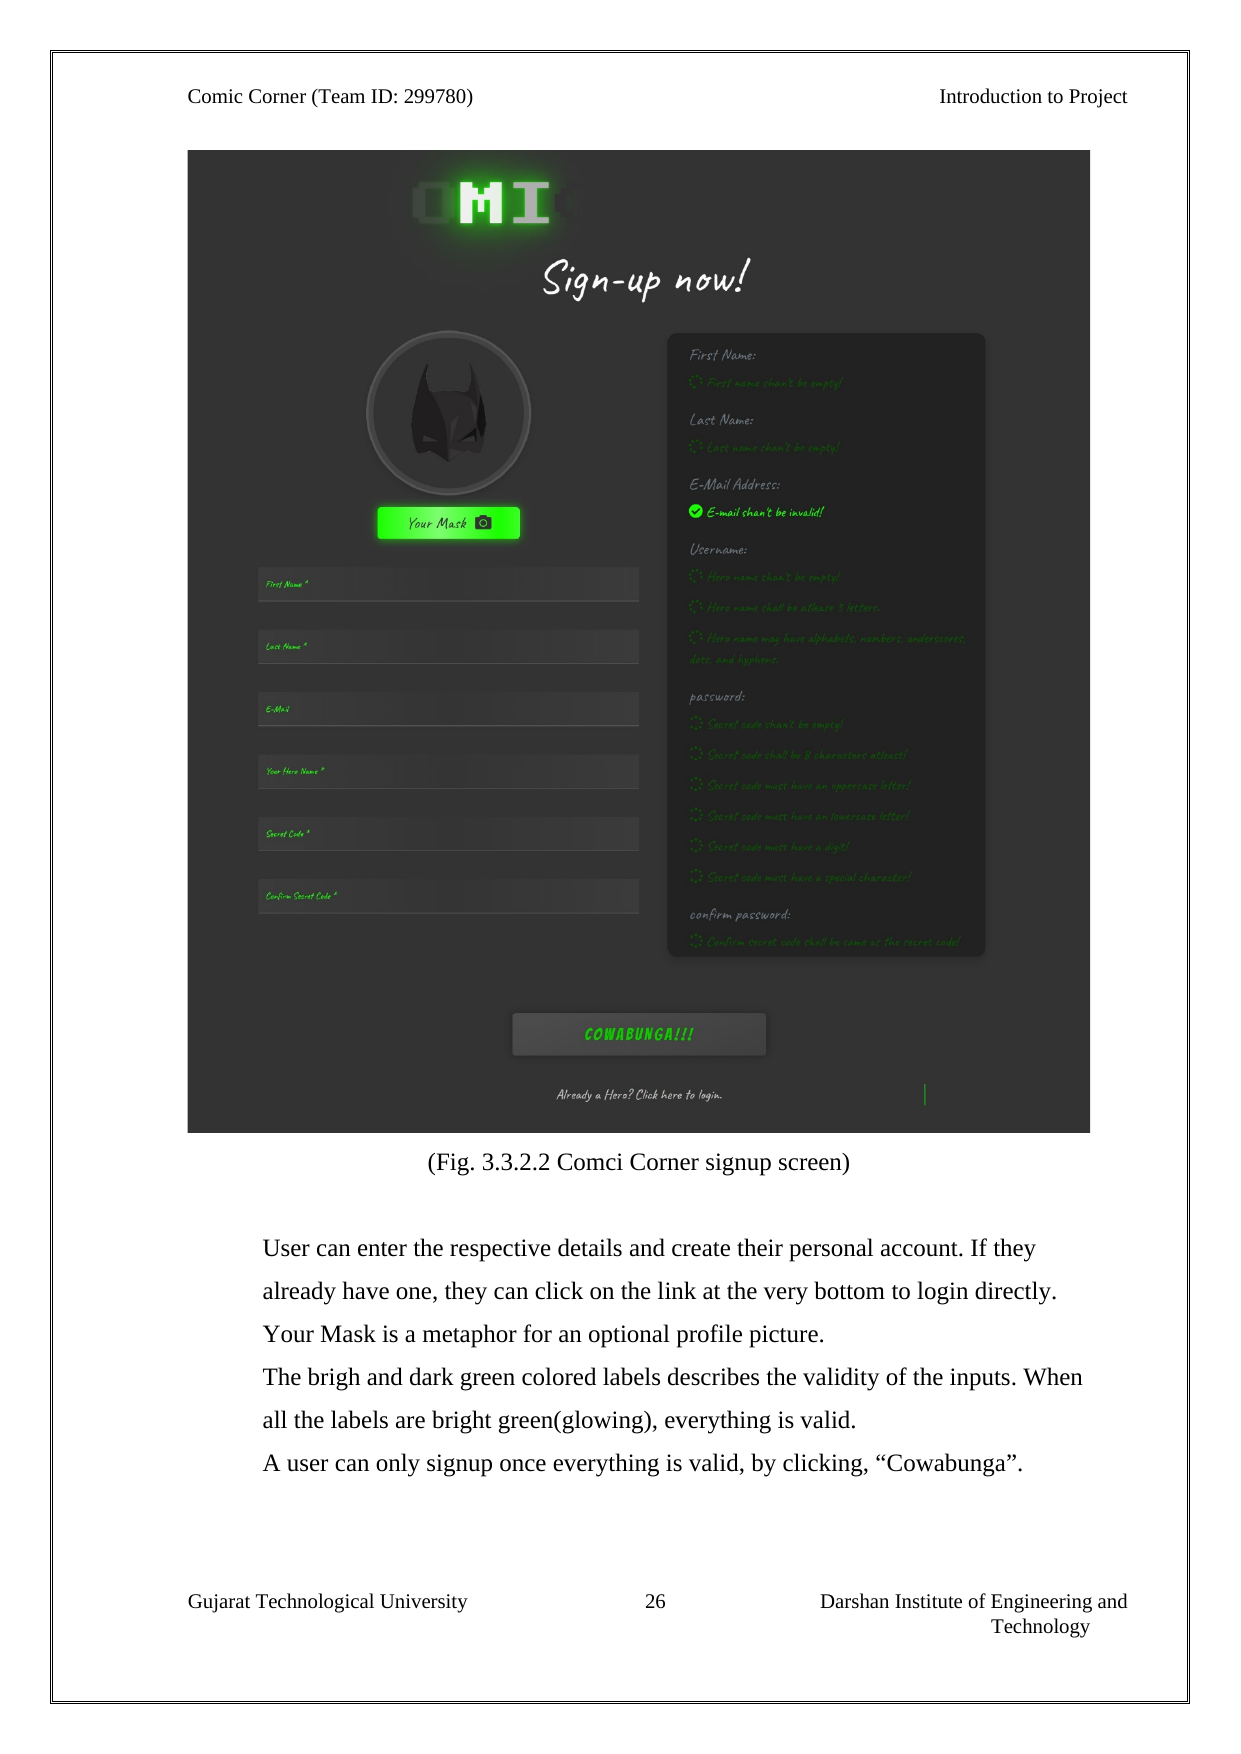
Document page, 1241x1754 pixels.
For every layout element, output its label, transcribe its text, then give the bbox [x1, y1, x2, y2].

text A user can only signup once everything is valid, by clicking, “Cowabunga”. [187, 1448, 1090, 1477]
picture [187, 150, 1091, 1133]
text (Fig. 3.3.2.2 Comci Corner signup screen) [187, 1147, 1090, 1175]
text The brigh and dark green colored labels describes the validity of the inputs. When all the labels are bright green(glowing), everything is valid. [262, 1362, 1090, 1434]
text Your Mask is a metaphor for an optional profile picture. [187, 1319, 1090, 1348]
text User can enter the respective details and create their personal account. If they already have one, they can click on the link at the very bottom to login directly. [262, 1233, 1090, 1305]
